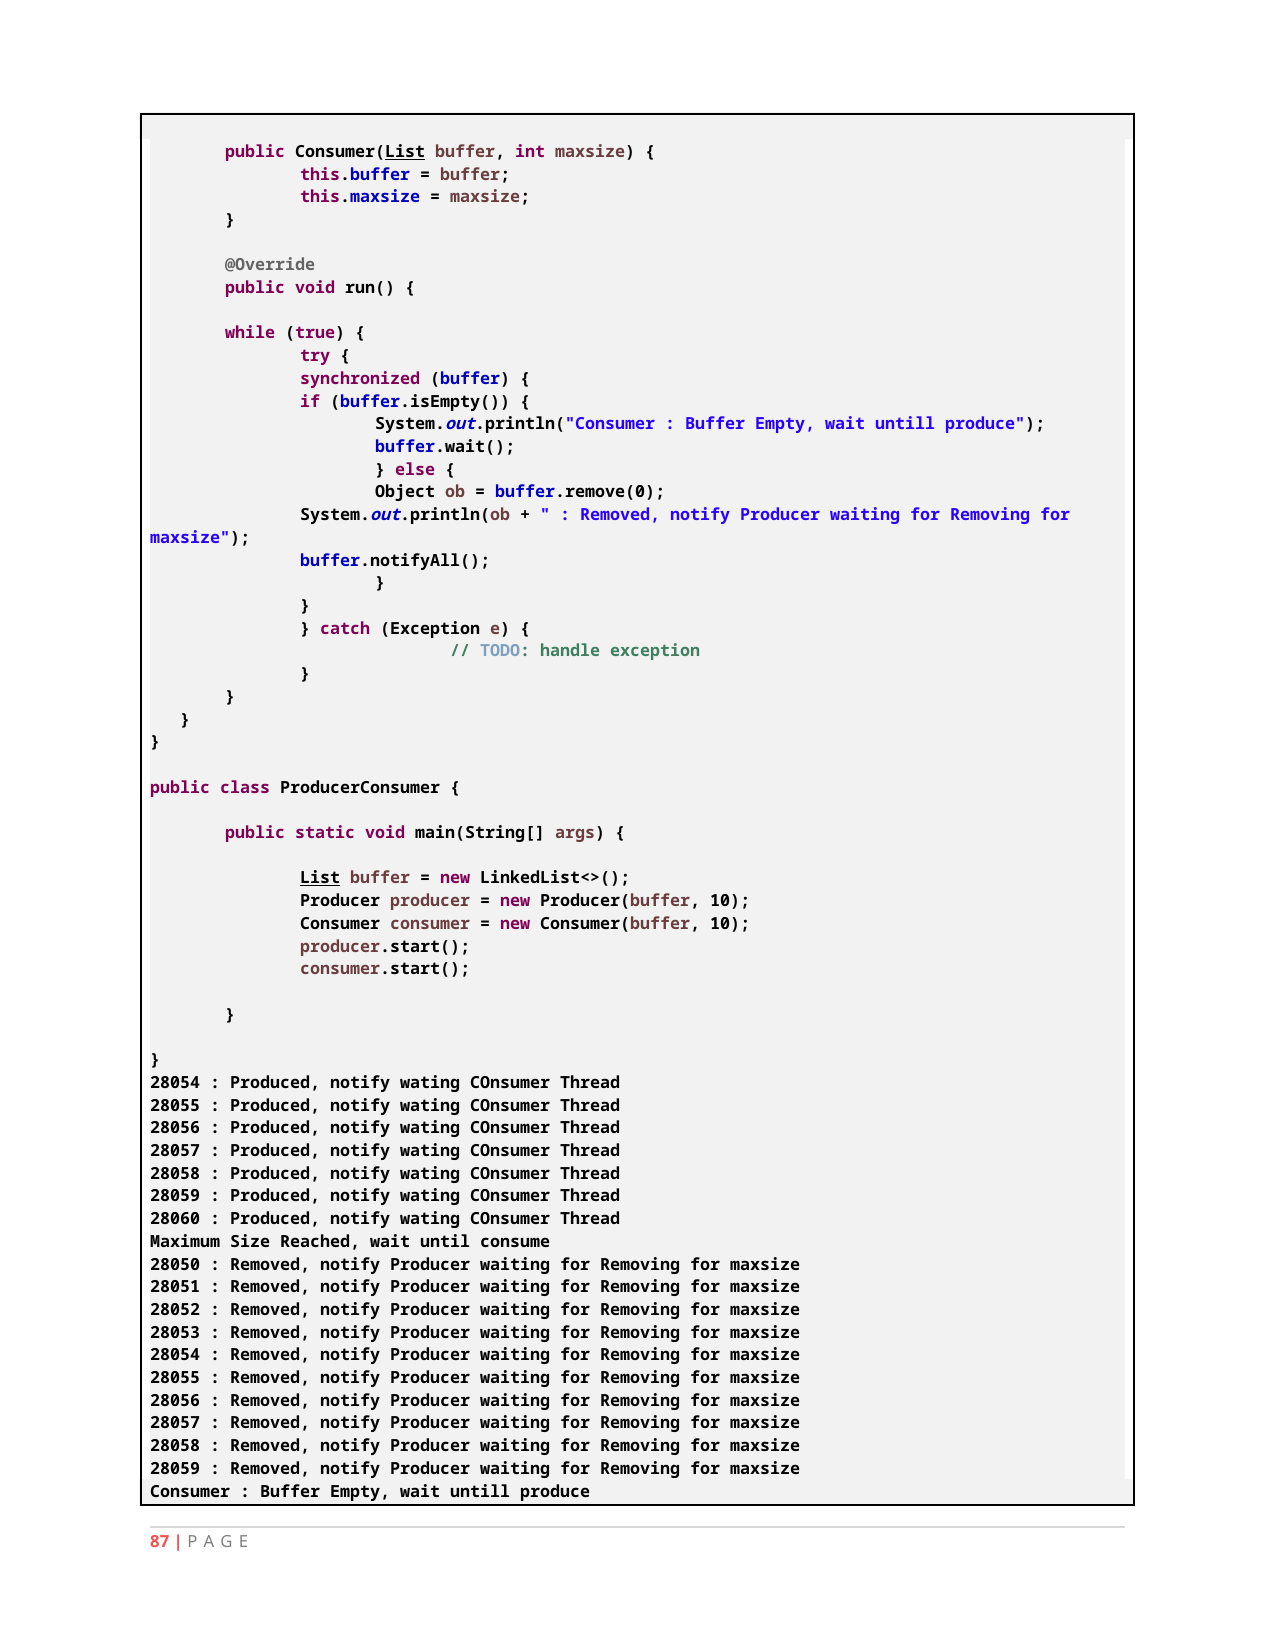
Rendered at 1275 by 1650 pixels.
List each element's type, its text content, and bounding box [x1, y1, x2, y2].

text List buffer = new LinkedList<>(); [150, 866, 1125, 889]
text buffer.wait(); [150, 434, 1125, 457]
text } [150, 684, 1125, 707]
text } [150, 662, 1125, 684]
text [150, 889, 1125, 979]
text Object ob = buffer.remove(0); [150, 480, 1125, 503]
text @Override [150, 253, 1125, 276]
text } [150, 571, 1125, 593]
text if (buffer.isEmpty()) { [150, 389, 1125, 412]
text System.out.println("Consumer : Buffer Empty, wait untill produce"); [150, 412, 1125, 434]
text try { [150, 344, 1125, 366]
text buffer.notifyAll(); [150, 548, 1125, 571]
text } [150, 593, 1125, 616]
text // TODO: handle exception [150, 639, 1125, 662]
text } else { [150, 457, 1125, 480]
text public Consumer(List buffer, int maxsize) { [150, 139, 1125, 162]
text System.out.println(ob + " : Removed, notify Producer waiting for Removing for maxsize"); [150, 503, 1125, 548]
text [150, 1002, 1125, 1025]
text public class ProducerConsumer { [150, 775, 1125, 798]
text public void run() { [150, 276, 1125, 298]
text this.buffer = buffer; [150, 162, 1125, 185]
text public static void main(String[] args) { [150, 821, 1125, 843]
text this.maxsize = maxsize; [150, 185, 1125, 207]
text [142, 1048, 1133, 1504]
text } [150, 207, 1125, 230]
text while (true) { [150, 321, 1125, 344]
text } catch (Exception e) { [150, 616, 1125, 639]
text synchronized (buffer) { [150, 366, 1125, 389]
text } [150, 730, 1125, 752]
text } [150, 707, 1125, 730]
